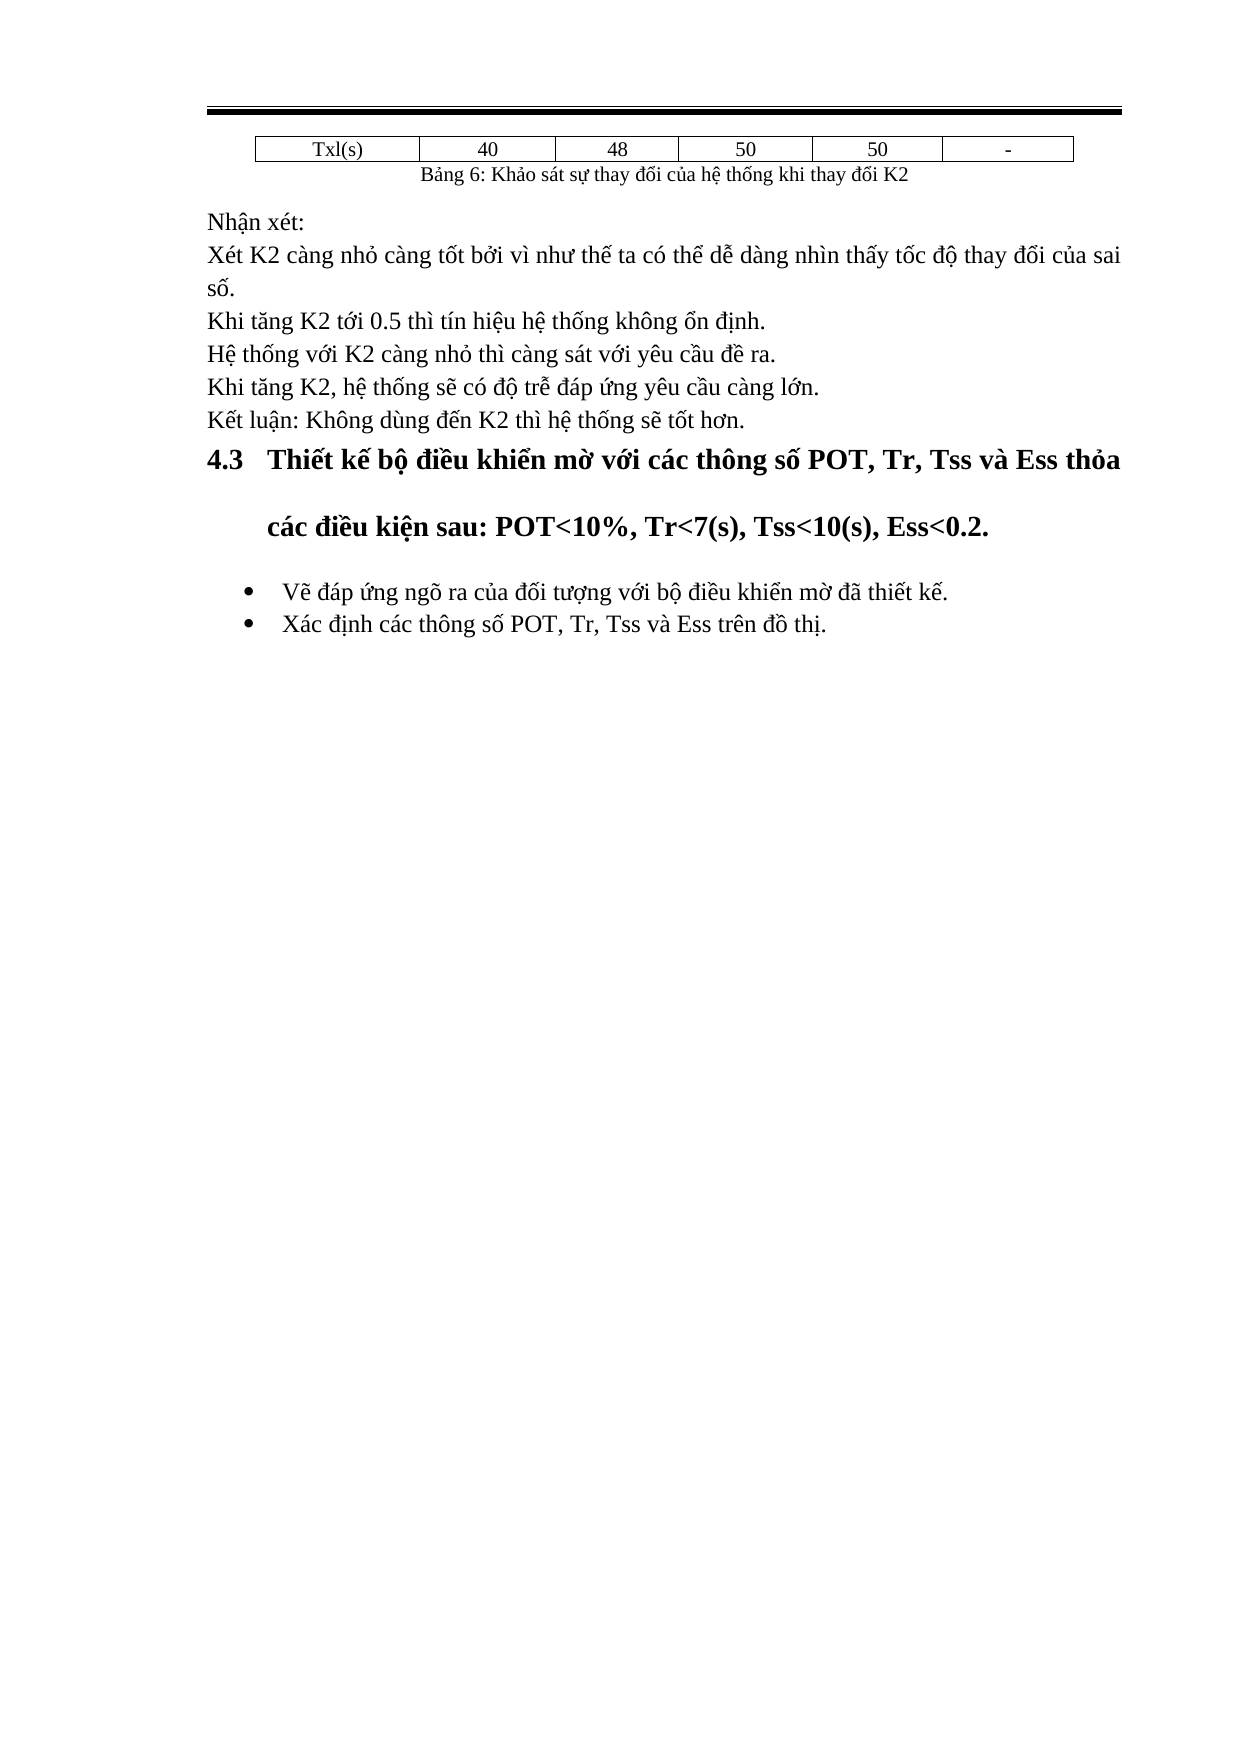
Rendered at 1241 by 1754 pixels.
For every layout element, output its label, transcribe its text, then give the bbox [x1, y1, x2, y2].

list Xác định các thông số POT, Tr, Tss và Ess trên đồ thị. [244, 609, 1122, 638]
text Khi tăng K2, hệ thống sẽ có độ trễ đáp ứng yêu cầu càng lớn. [207, 372, 1122, 401]
subtitle Thiết kế bộ điều khiển mờ với các thông số POT, Tr, Tss và Ess thỏa các điều kiện sau: POT<10%, Tr<7(s), Tss<10(s), Ess<0.2. [207, 442, 1122, 543]
list Vẽ đáp ứng ngõ ra của đối tượng với bộ điều khiển mờ đã thiết kế. [244, 577, 1122, 605]
text Khi tăng K2 tới 0.5 thì tín hiệu hệ thống không ổn định. [207, 306, 1122, 335]
table_cell - [943, 137, 1073, 161]
table_cell 48 [556, 137, 678, 161]
text Nhận xét: [207, 207, 1122, 236]
table_cell 40 [420, 137, 555, 161]
text Xét K2 càng nhỏ càng tốt bởi vì như thế ta có thể dễ dàng nhìn thấy tốc độ thay đổi của sai số. [207, 240, 1122, 302]
table_cell 50 [813, 137, 942, 161]
text Kết luận: Không dùng đến K2 thì hệ thống sẽ tốt hơn. [207, 405, 1122, 434]
table_cell 50 [679, 137, 812, 161]
text Hệ thống với K2 càng nhỏ thì càng sát với yêu cầu đề ra. [207, 339, 1122, 368]
table_cell Txl(s) [256, 137, 419, 161]
